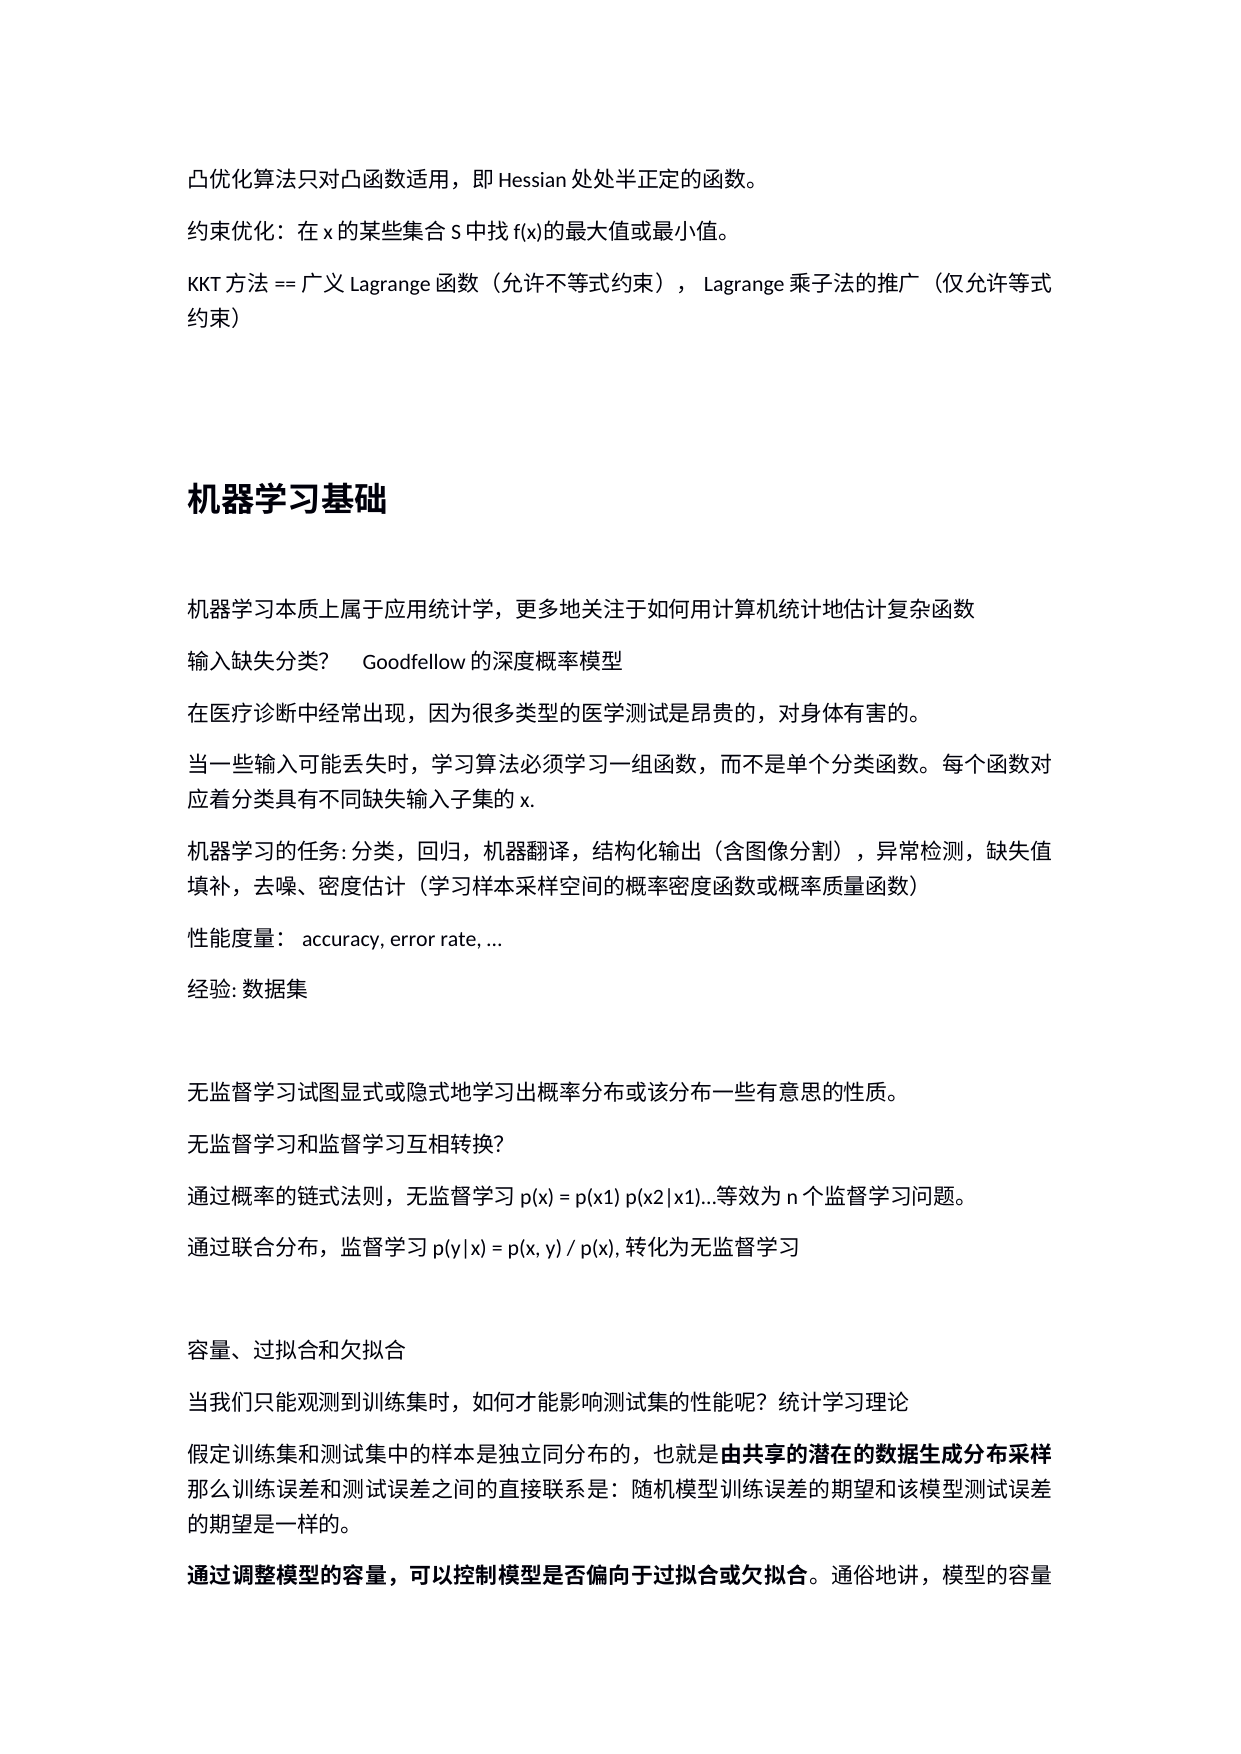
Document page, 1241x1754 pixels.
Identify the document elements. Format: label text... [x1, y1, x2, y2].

text 经验: 数据集 [187, 972, 1053, 1004]
text 假定训练集和测试集中的样本是独立同分布的，也就是由共享的潜在的数据生成分布采样。那么训练误差和测试误差之间的直接联系是：随机模型训练误差的期望和该模型测试误差的期望是一样的。 [187, 1436, 1053, 1539]
text 当我们只能观测到训练集时，如何才能影响测试集的性能呢？统计学习理论 [187, 1384, 1053, 1417]
text 约束优化：在x的某些集合S中找f(x)的最大值或最小值。 [187, 214, 1053, 246]
text KKT方法 == 广义Lagrange函数（允许不等式约束）， Lagrange乘子法的推广（仅允许等式约束） [187, 265, 1053, 333]
text 通过联合分布，监督学习p(y|x) = p(x, y) / p(x), 转化为无监督学习 [187, 1230, 1053, 1262]
text 通过概率的链式法则，无监督学习p(x) = p(x1) p(x2|x1)…等效为n个监督学习问题。 [187, 1178, 1053, 1211]
text 在医疗诊断中经常出现，因为很多类型的医学测试是昂贵的，对身体有害的。 [187, 695, 1053, 728]
text 性能度量： accuracy, error rate, … [187, 920, 1053, 953]
subtitle 机器学习基础 [187, 465, 1053, 530]
text 当一些输入可能丢失时，学习算法必须学习一组函数，而不是单个分类函数。每个函数对应着分类具有不同缺失输入子集的x. [187, 747, 1053, 814]
text 机器学习本质上属于应用统计学，更多地关注于如何用计算机统计地估计复杂函数 [187, 592, 1053, 624]
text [187, 1558, 1053, 1590]
text 无监督学习试图显式或隐式地学习出概率分布或该分布一些有意思的性质。 [187, 1075, 1053, 1107]
text 容量、过拟合和欠拟合 [187, 1333, 1053, 1365]
text 输入缺失分类？ Goodfellow的深度概率模型 [187, 644, 1053, 676]
text 凸优化算法只对凸函数适用，即Hessian处处半正定的函数。 [187, 162, 1053, 194]
text 机器学习的任务: 分类，回归，机器翻译，结构化输出（含图像分割），异常检测，缺失值填补，去噪、密度估计（学习样本采样空间的概率密度函数或概率质量函数） [187, 834, 1053, 901]
text 无监督学习和监督学习互相转换？ [187, 1127, 1053, 1159]
